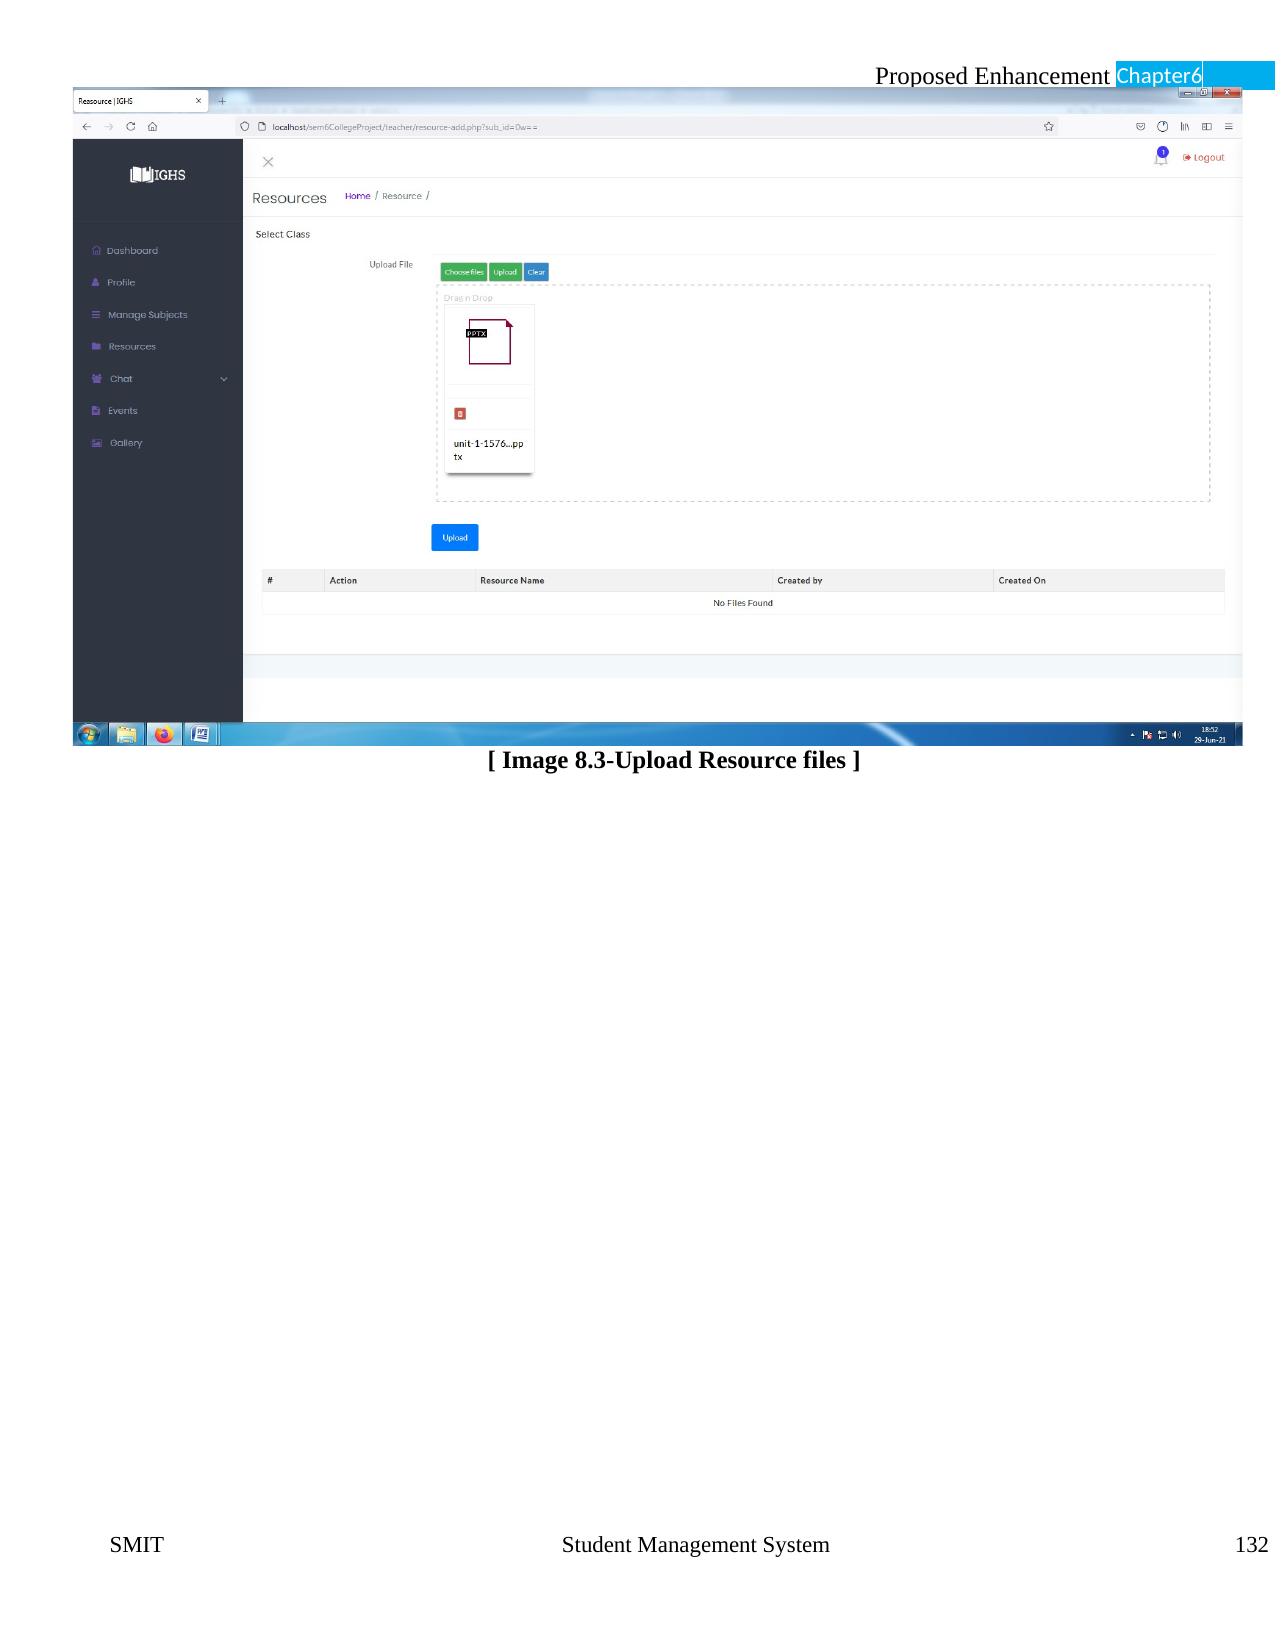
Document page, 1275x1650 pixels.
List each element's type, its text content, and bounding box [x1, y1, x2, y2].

picture [72, 87, 1243, 746]
subtitle [ Image 8.3-Upload Resource files ] [148, 746, 1200, 774]
